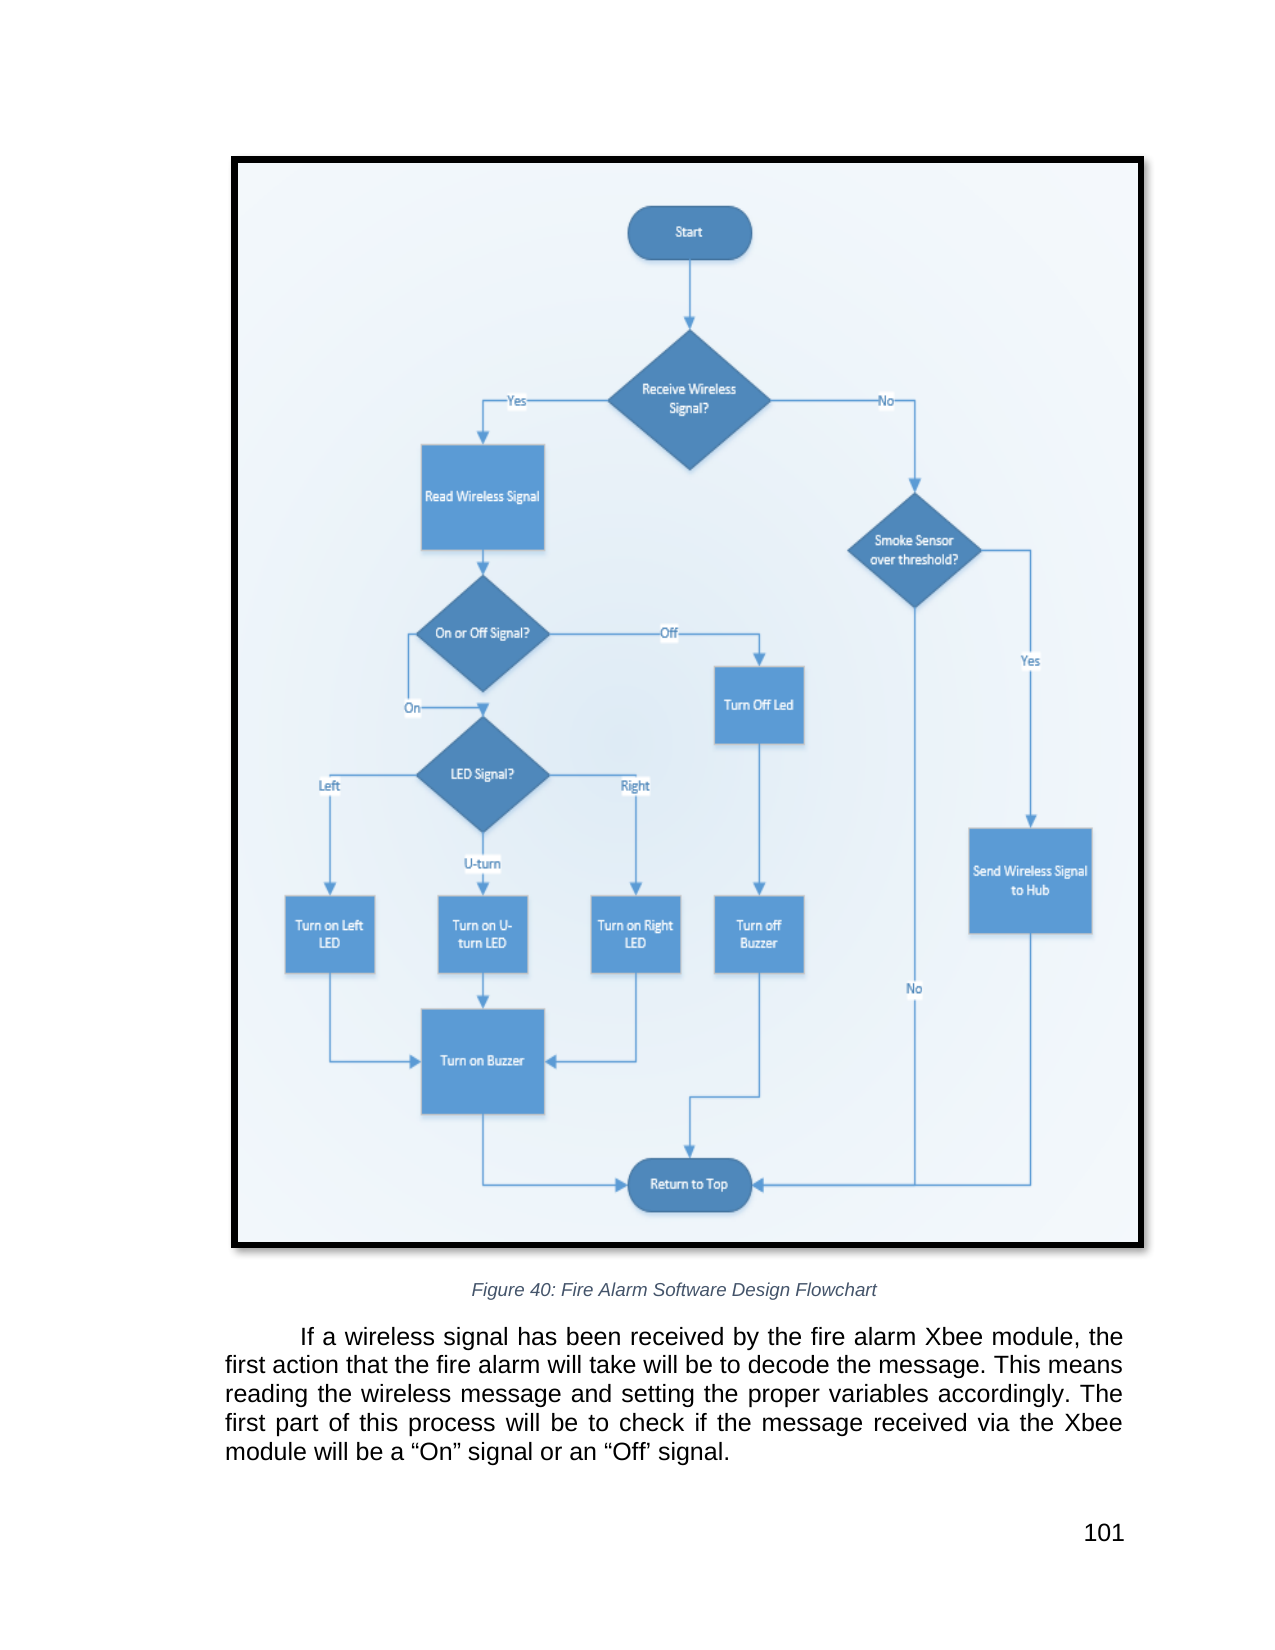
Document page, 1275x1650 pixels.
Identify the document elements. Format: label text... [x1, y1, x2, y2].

text Figure 40: Fire Alarm Software Design Flowchart [225, 1279, 1125, 1301]
picture [238, 163, 1138, 1242]
text If a wireless signal has been received by the fire alarm Xbee module, the first action that the fire alarm will take will be to decode the message. This means reading the wireless message and setting the proper variables accordingly. The first part of this process will be to check if the message received via the Xbee module will be a “On” signal or an “Off’ signal. [225, 1322, 1125, 1465]
